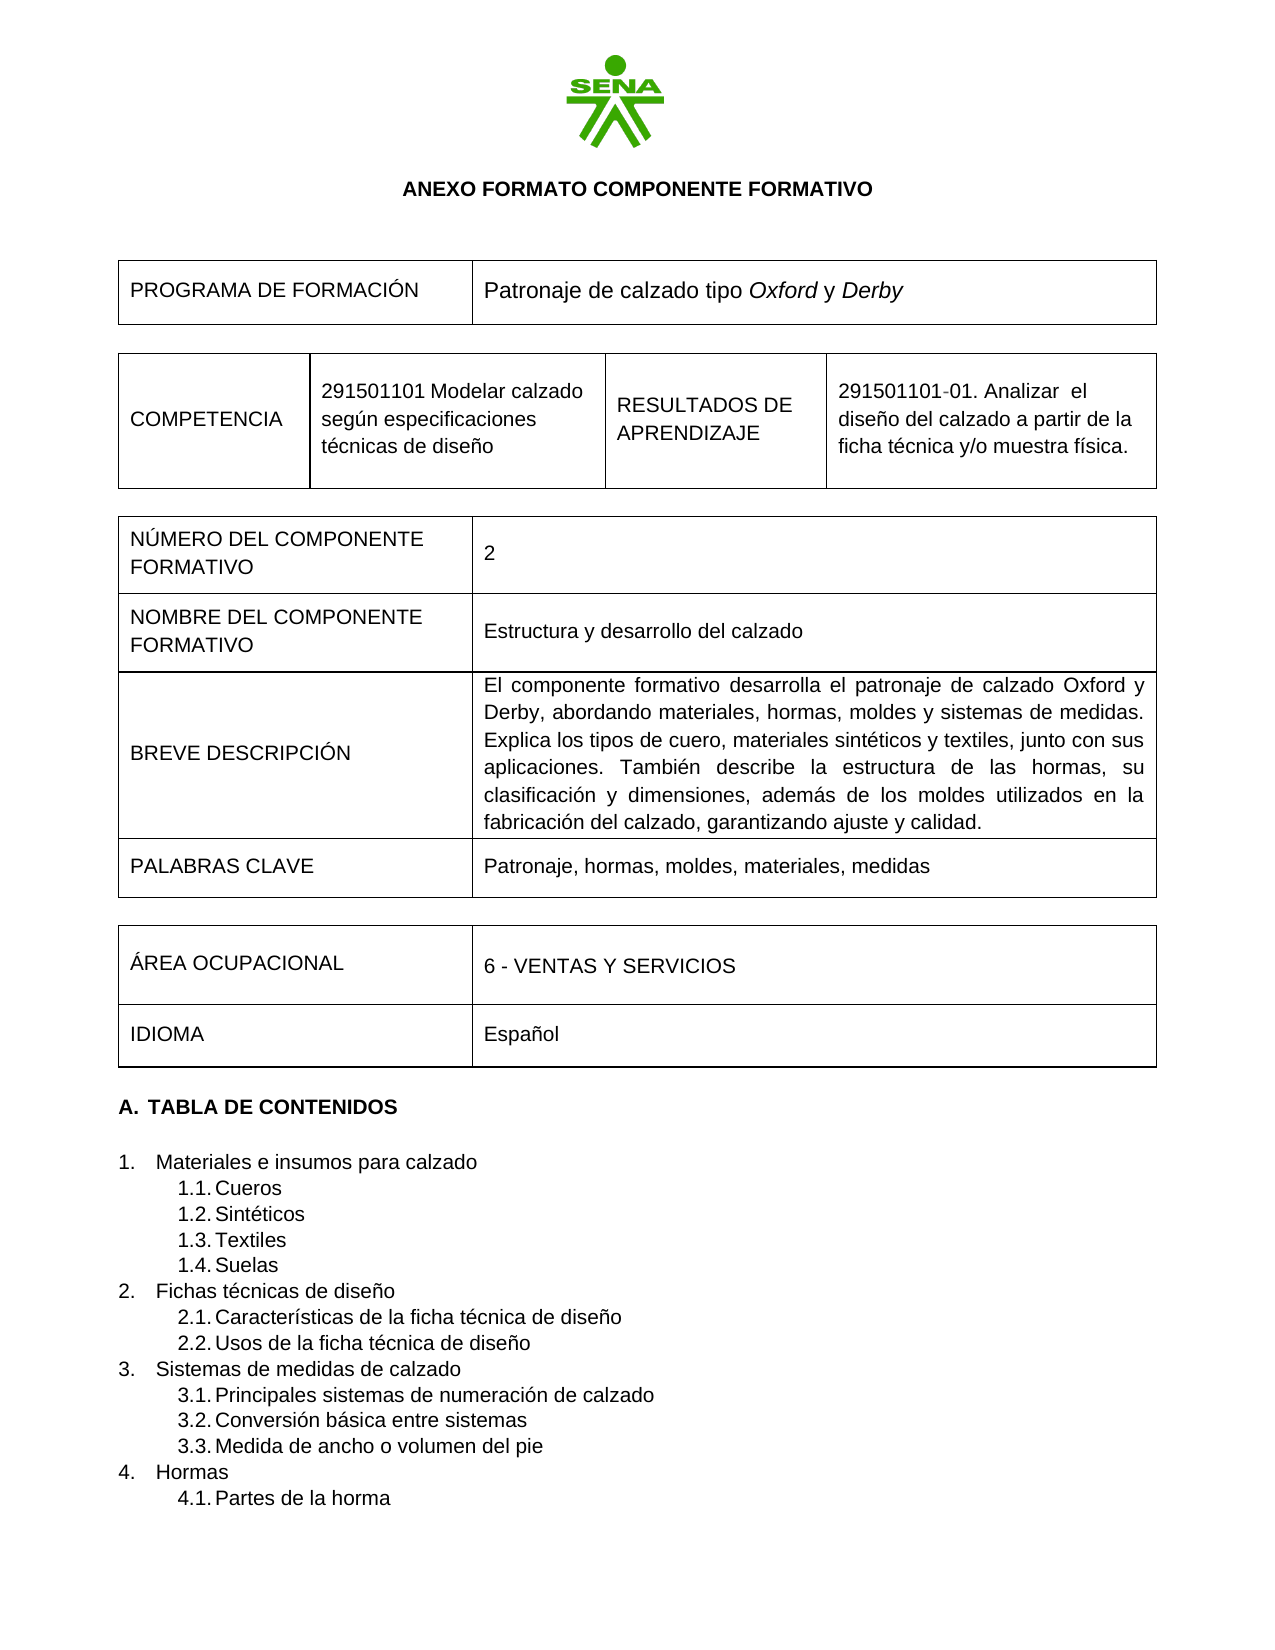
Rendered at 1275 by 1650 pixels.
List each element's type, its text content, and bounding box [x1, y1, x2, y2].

list Textiles [177, 1227, 1157, 1251]
table_header 6 - VENTAS Y SERVICIOS [473, 926, 1156, 1003]
table_header PROGRAMA DE FORMACIÓN [119, 261, 472, 324]
list Materiales e insumos para calzado [118, 1150, 1157, 1174]
list Fichas técnicas de diseño [118, 1279, 1157, 1303]
picture [566, 55, 664, 148]
table_cell Estructura y desarrollo del calzado [473, 594, 1156, 671]
table_header NÚMERO DEL COMPONENTE FORMATIVO [119, 517, 472, 593]
list Cueros [177, 1176, 1157, 1200]
list Características de la ficha técnica de diseño [177, 1305, 1157, 1329]
text ANEXO FORMATO COMPONENTE FORMATIVO [118, 177, 1157, 201]
list TABLA DE CONTENIDOS [118, 1095, 1157, 1119]
table_cell PALABRAS CLAVE [119, 839, 472, 897]
list Medida de ancho o volumen del pie [177, 1434, 1157, 1458]
list Sistemas de medidas de calzado [118, 1357, 1157, 1381]
list Hormas [118, 1460, 1157, 1484]
table_header 291501101-01. Analizar el diseño del calzado a partir de la ficha técnica y/o muestra física. [827, 354, 1156, 488]
table_cell NOMBRE DEL COMPONENTE FORMATIVO [119, 594, 472, 671]
table_header 291501101 Modelar calzado según especificaciones técnicas de diseño [311, 354, 605, 488]
list Conversión básica entre sistemas [177, 1408, 1157, 1432]
table_cell BREVE DESCRIPCIÓN [119, 673, 472, 838]
table_header ÁREA OCUPACIONAL [119, 926, 472, 1003]
table_cell Patronaje, hormas, moldes, materiales, medidas [473, 839, 1156, 897]
table_cell Español [473, 1005, 1156, 1066]
table_header RESULTADOS DE APRENDIZAJE [606, 354, 826, 488]
table_header 2 [473, 517, 1156, 593]
table_header Patronaje de calzado tipo Oxford y Derby [473, 261, 1156, 324]
list Principales sistemas de numeración de calzado [177, 1382, 1157, 1406]
table_header COMPETENCIA [119, 354, 309, 488]
list Suelas [177, 1253, 1157, 1277]
list Sintéticos [177, 1202, 1157, 1226]
table_cell IDIOMA [119, 1005, 472, 1066]
list Usos de la ficha técnica de diseño [177, 1331, 1157, 1355]
list Partes de la horma [177, 1486, 1157, 1510]
table_cell El componente formativo desarrolla el patronaje de calzado Oxford y Derby, abordando materiales, hormas, moldes y sistemas de medidas. Explica los tipos de cuero, materiales sintéticos y textiles, junto con sus aplicaciones. También describe la estructura de las hormas, su clasificación y dimensiones, además de los moldes utilizados en la fabricación del calzado, garantizando ajuste y calidad. [473, 673, 1156, 838]
